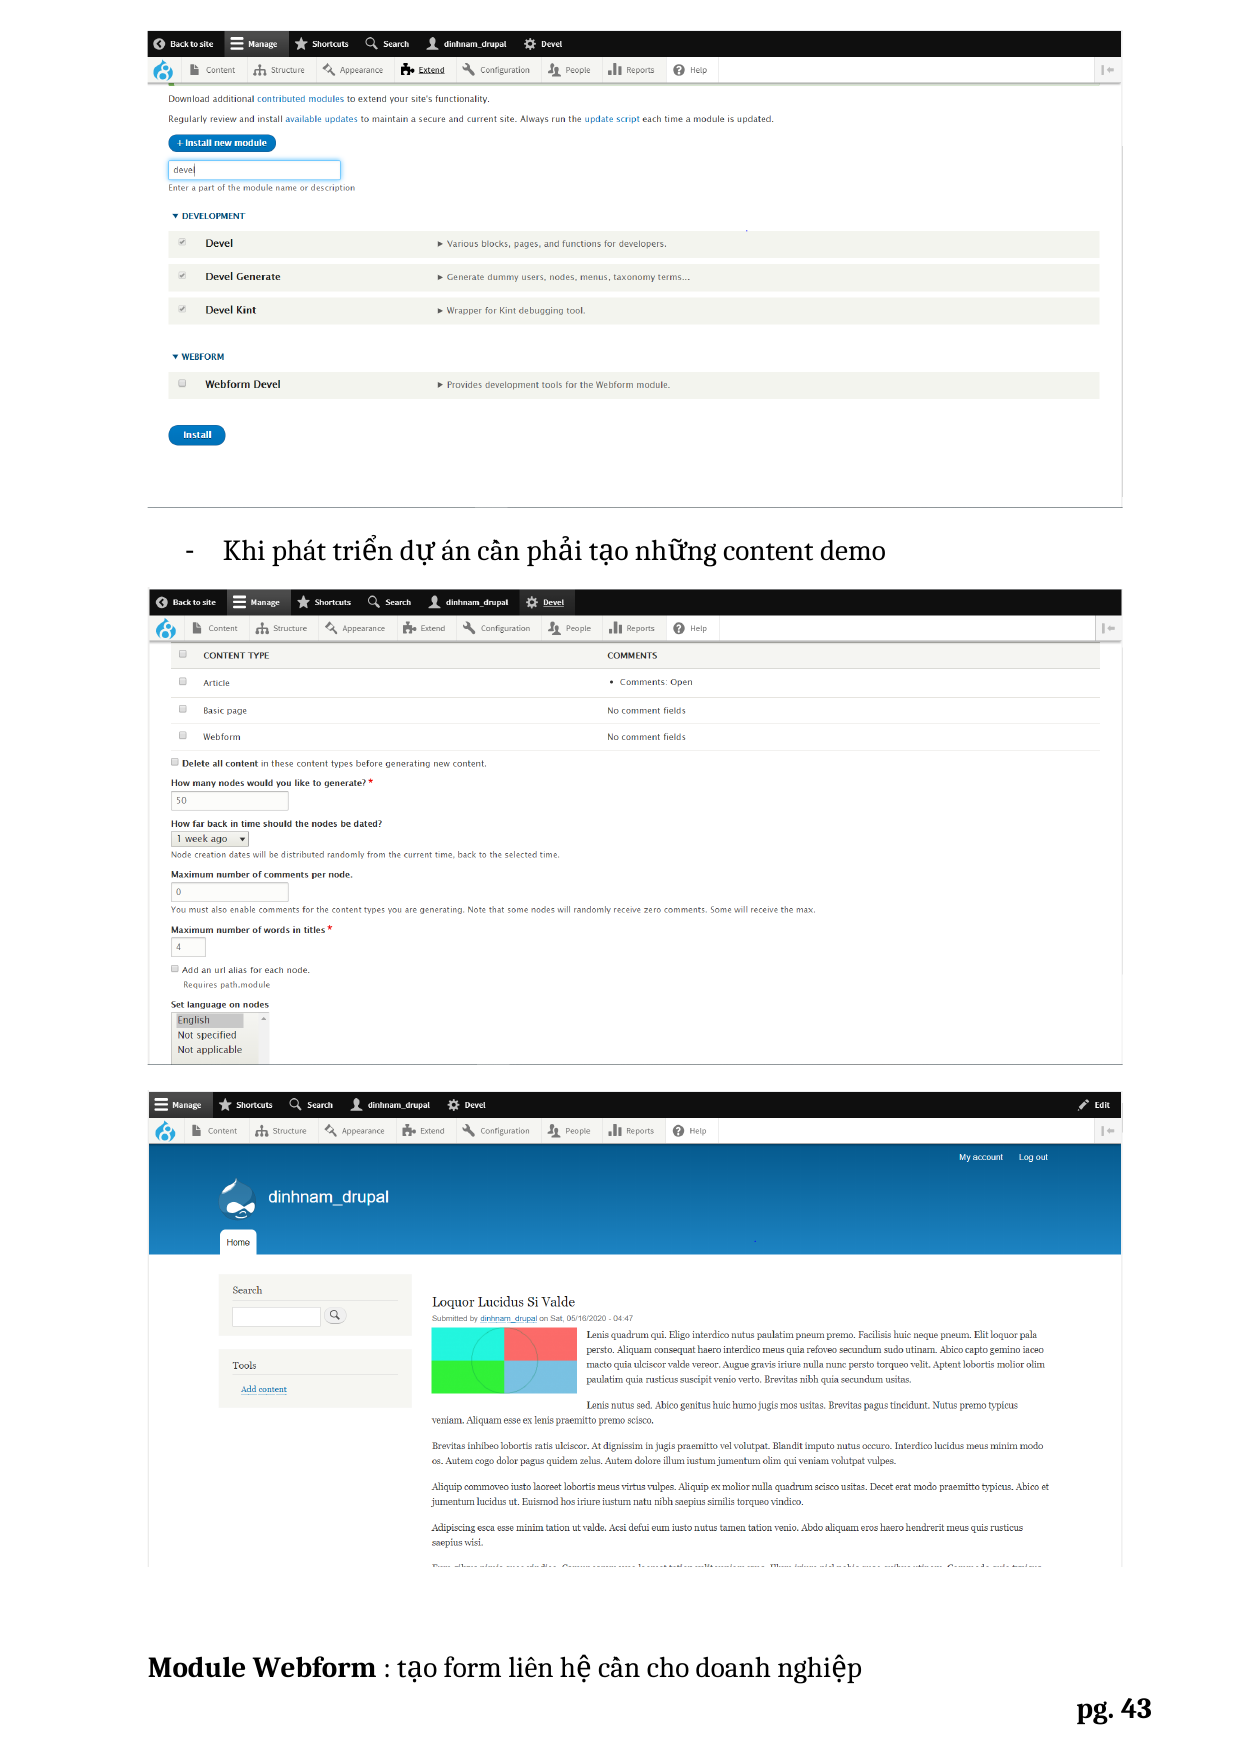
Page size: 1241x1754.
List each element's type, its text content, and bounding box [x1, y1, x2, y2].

picture [147, 29, 1123, 508]
list Khi phát triển dự án cần phải tạo những content demo [185, 532, 1152, 568]
picture [147, 587, 1123, 1065]
text Module Webform : tạo form liên hệ cần cho doanh nghiệp [148, 1651, 1152, 1685]
picture [147, 1090, 1123, 1567]
